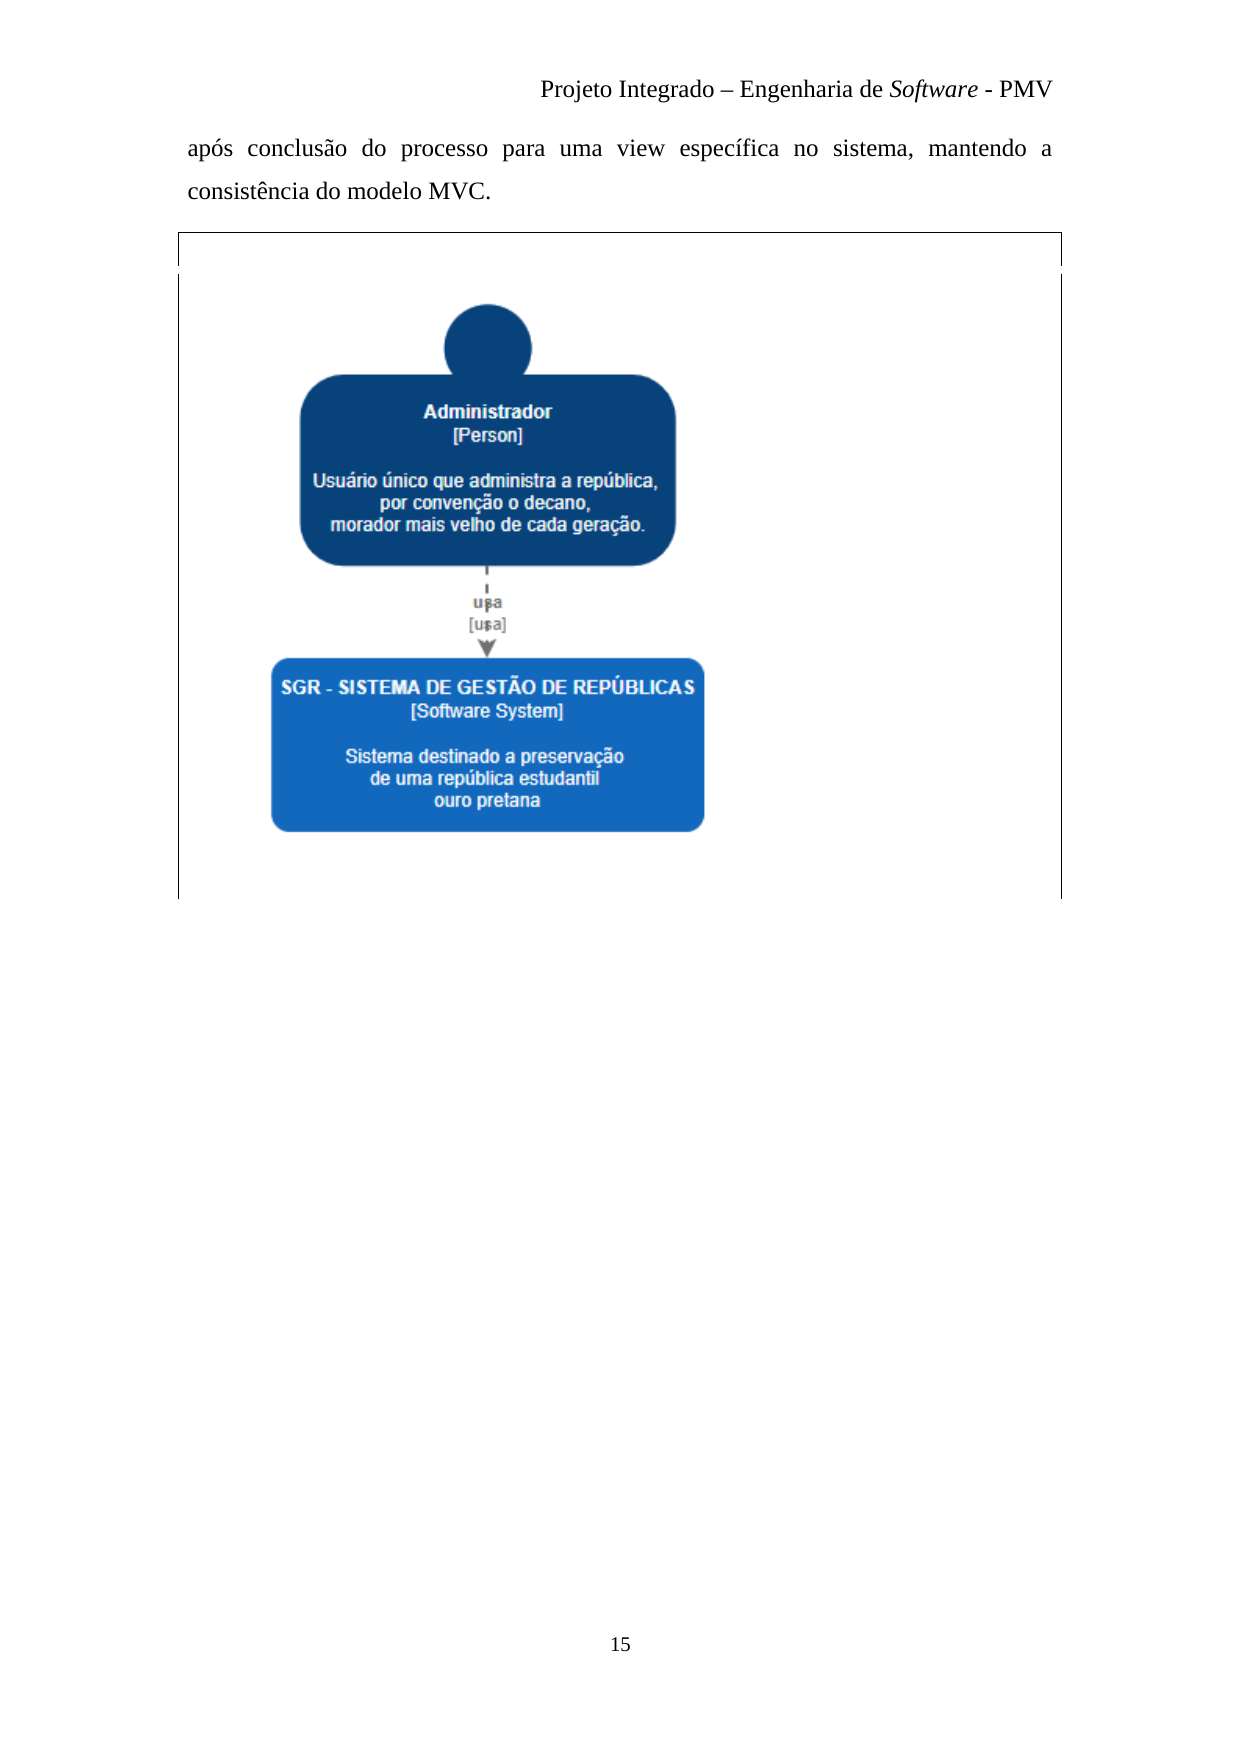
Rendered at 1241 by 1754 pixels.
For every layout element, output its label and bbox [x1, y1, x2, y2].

text [187, 133, 1053, 205]
picture [187, 273, 800, 898]
